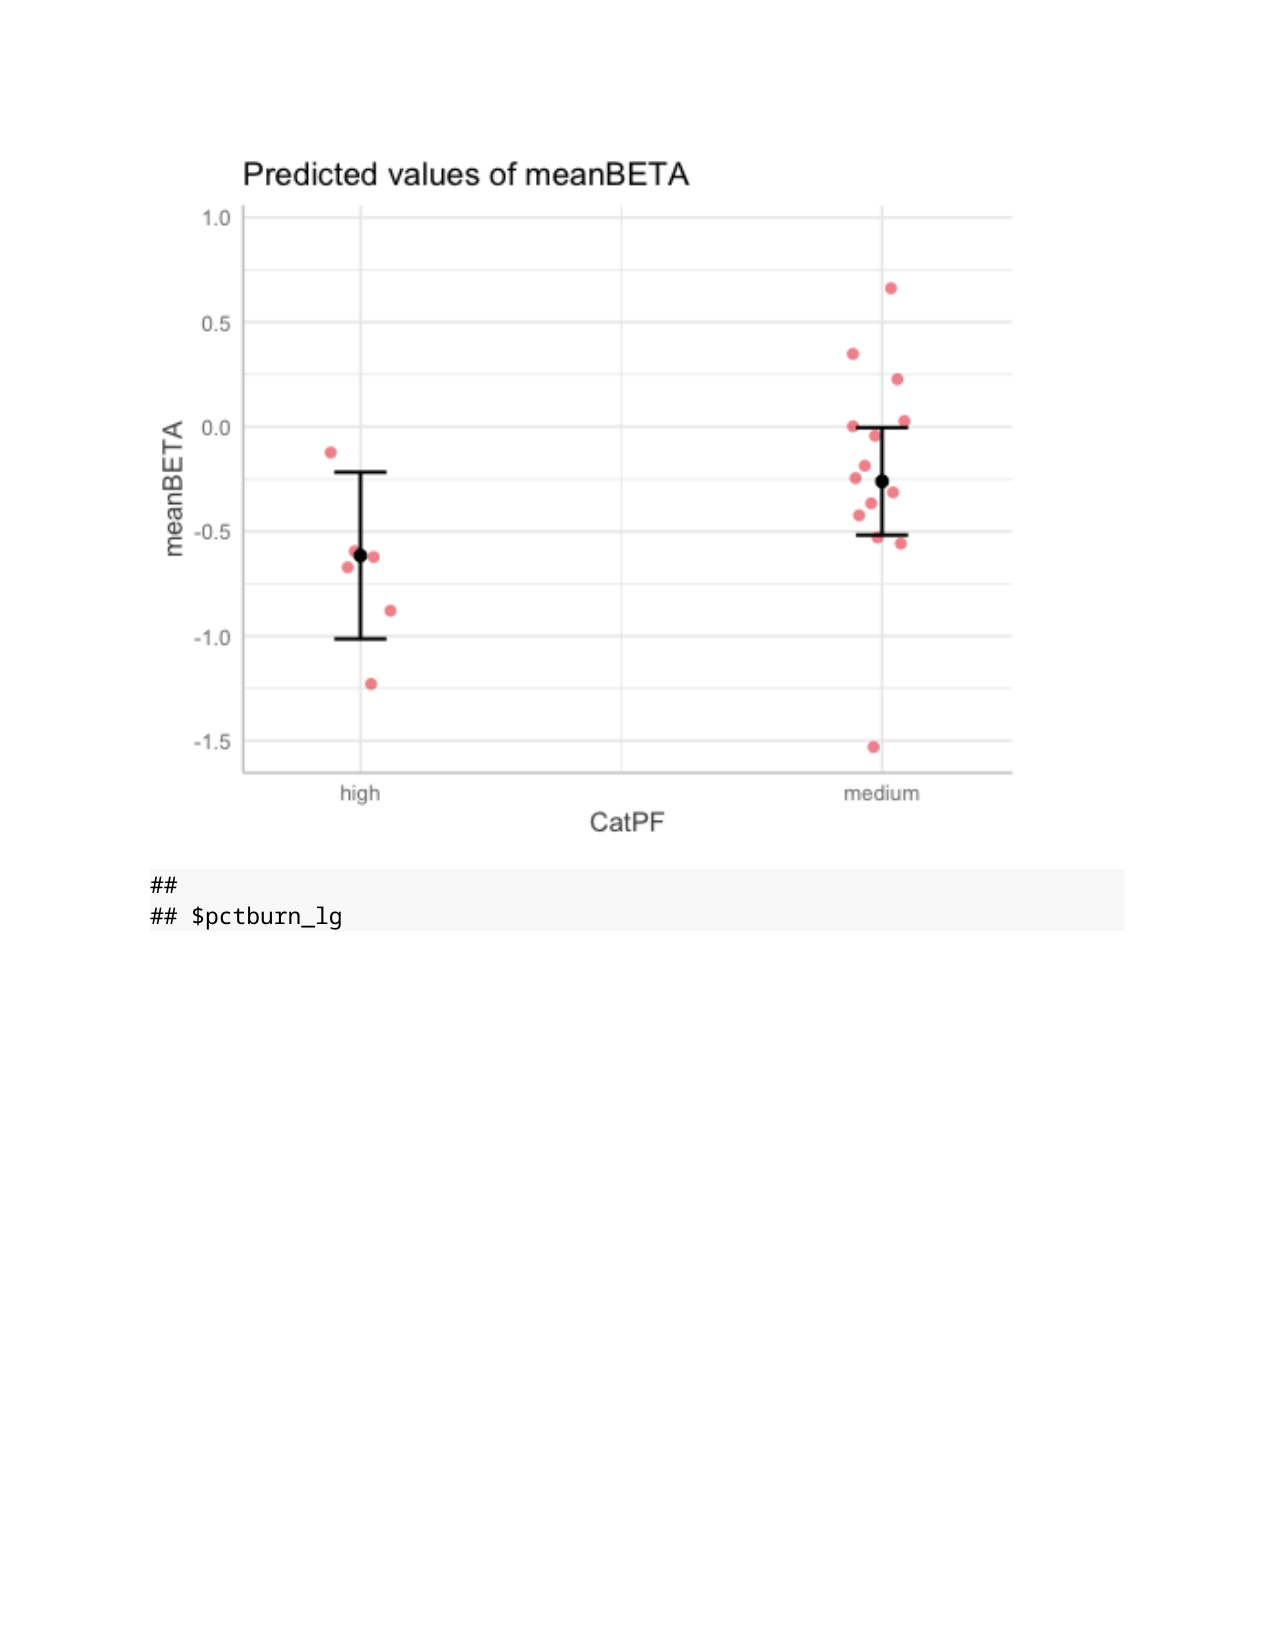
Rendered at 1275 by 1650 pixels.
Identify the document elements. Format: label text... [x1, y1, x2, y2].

picture [150, 150, 1025, 850]
text ## ## $pctburn_lg [150, 869, 1125, 931]
